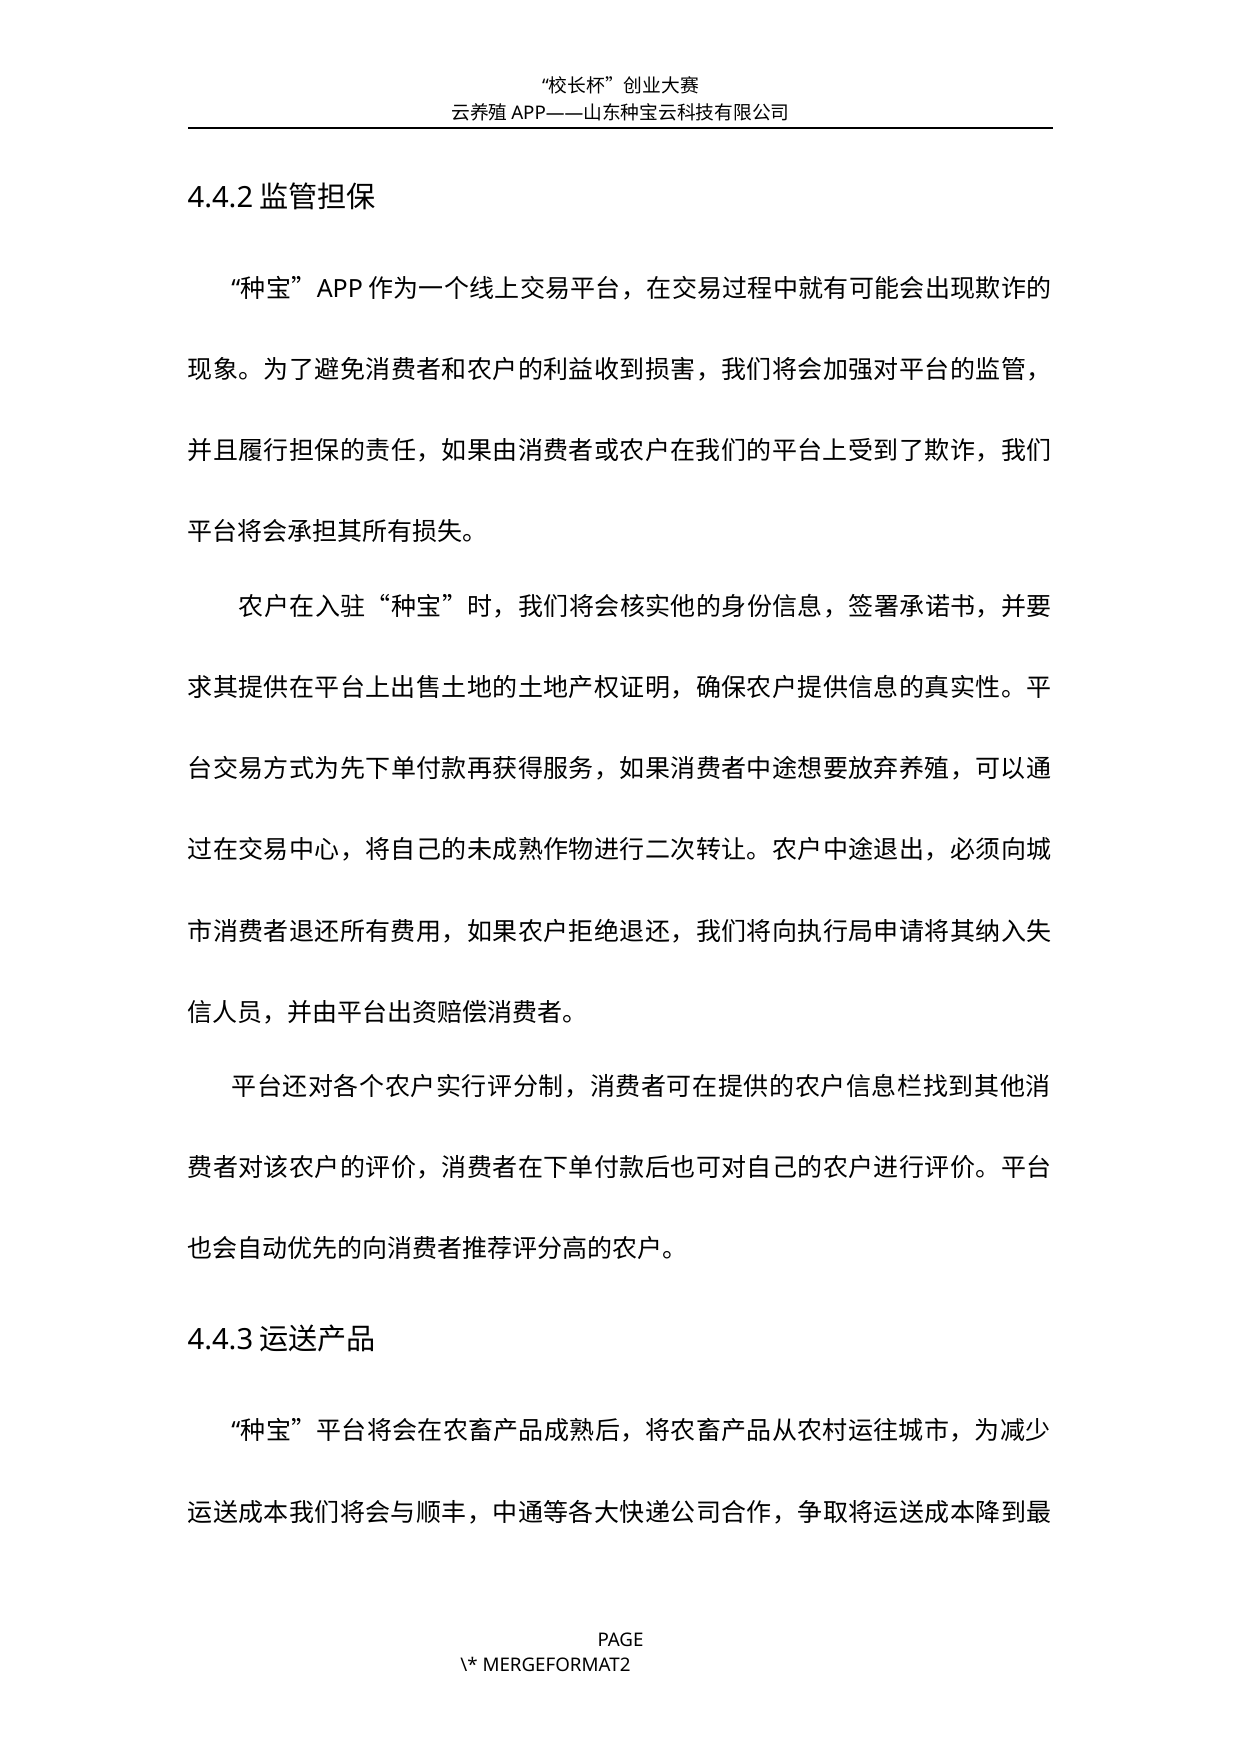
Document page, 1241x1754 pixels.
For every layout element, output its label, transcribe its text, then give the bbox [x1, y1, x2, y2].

text 4.4.2监管担保 [187, 162, 1053, 227]
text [187, 1396, 1053, 1543]
text 4.4.3运送产品 [187, 1305, 1053, 1370]
text 平台还对各个农户实行评分制，消费者可在提供的农户信息栏找到其他消费者对该农户的评价，消费者在下单付款后也可对自己的农户进行评价。平台也会自动优先的向消费者推荐评分高的农户。 [187, 1052, 1053, 1279]
text “种宝”APP作为一个线上交易平台，在交易过程中就有可能会出现欺诈的现象。为了避免消费者和农户的利益收到损害，我们将会加强对平台的监管，并且履行担保的责任，如果由消费者或农户在我们的平台上受到了欺诈，我们平台将会承担其所有损失。 [187, 254, 1053, 562]
text 农户在入驻“种宝”时，我们将会核实他的身份信息，签署承诺书，并要求其提供在平台上出售土地的土地产权证明，确保农户提供信息的真实性。平台交易方式为先下单付款再获得服务，如果消费者中途想要放弃养殖，可以通过在交易中心，将自己的未成熟作物进行二次转让。农户中途退出，必须向城市消费者退还所有费用，如果农户拒绝退还，我们将向执行局申请将其纳入失信人员，并由平台出资赔偿消费者。 [187, 572, 1053, 1043]
